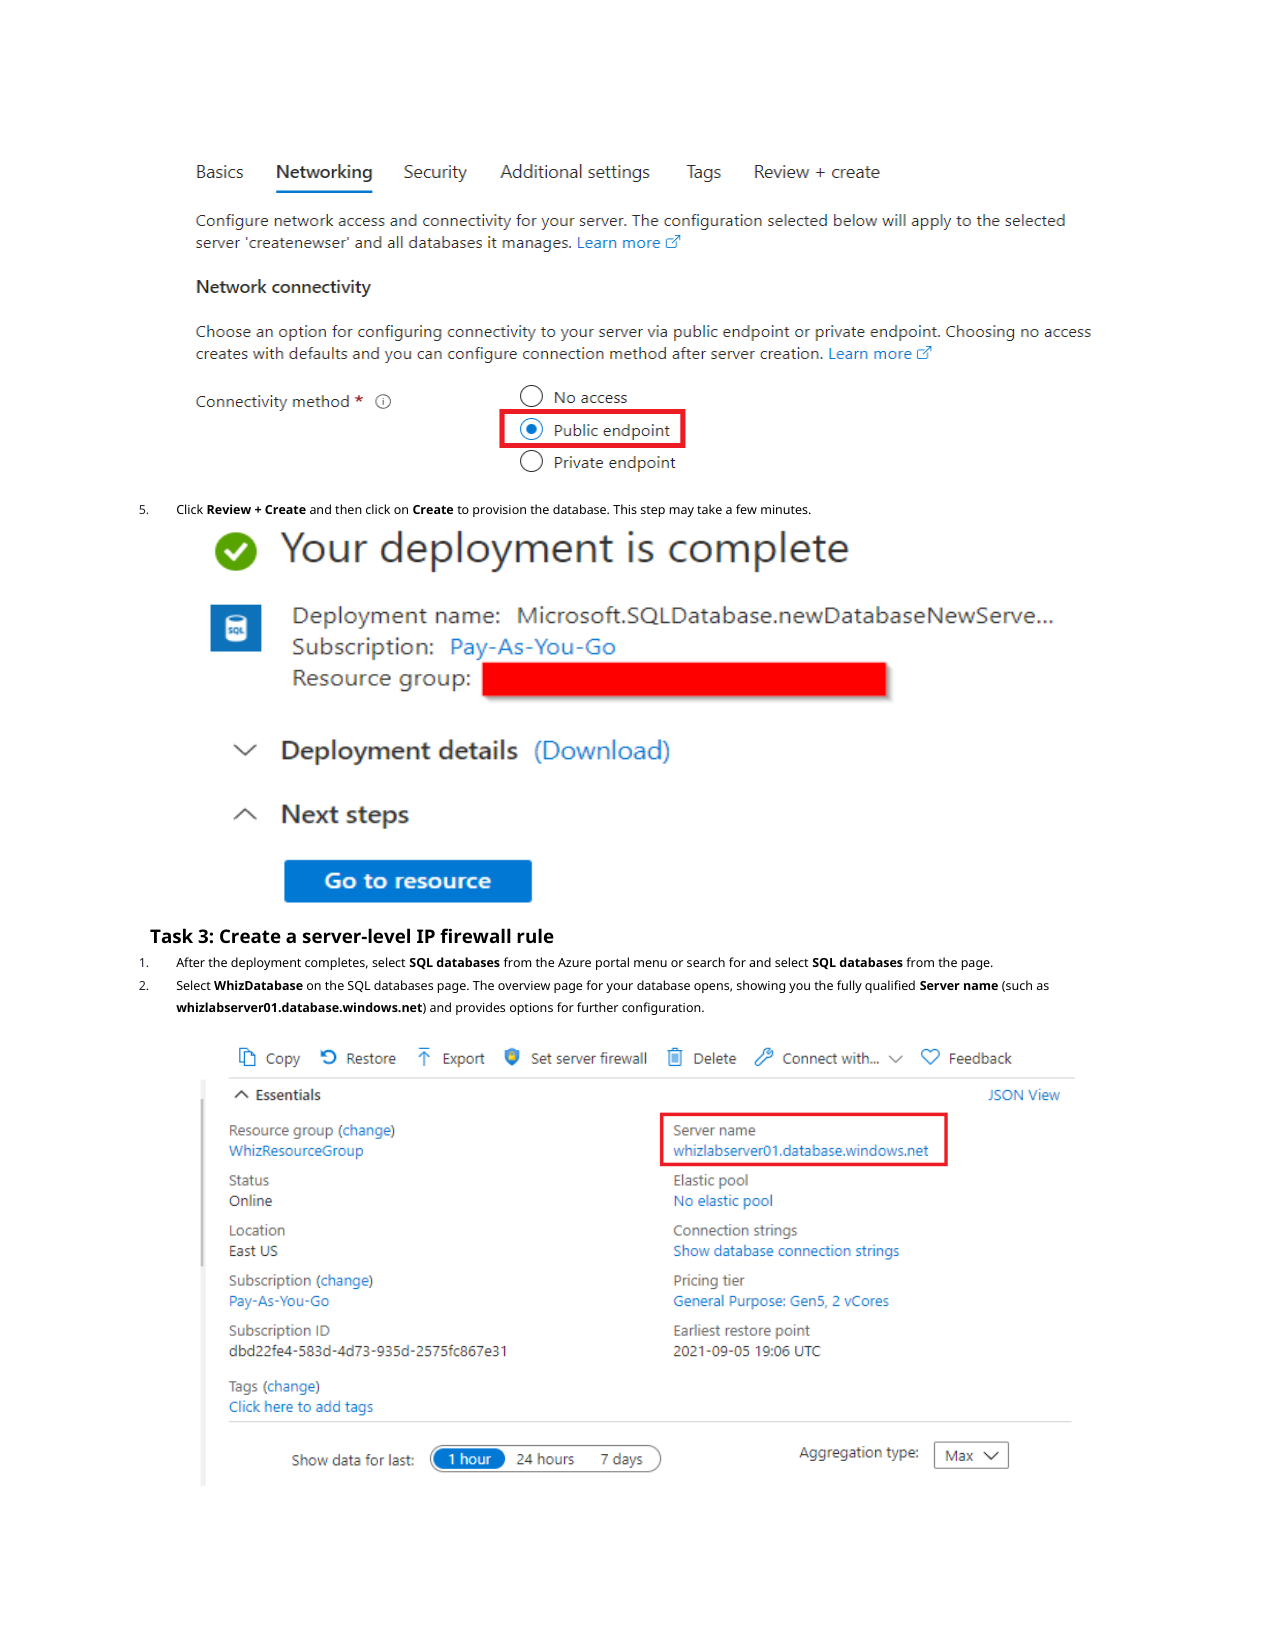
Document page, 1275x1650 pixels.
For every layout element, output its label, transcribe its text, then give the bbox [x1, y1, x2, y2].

list Select WhizDatabase on the SQL databases page. The overview page for your database opens, showing you the fully qualified Server name (such as whizlabserver01.database.windows.net) and provides options for further configuration. [138, 972, 1099, 1017]
list After the deployment completes, select SQL databases from the Azure portal menu or search for and select SQL databases from the page. [138, 949, 1099, 972]
picture [200, 1016, 1075, 1486]
text Task 3: Create a server-level IP firewall rule [150, 923, 1125, 949]
picture [197, 517, 1078, 924]
picture [176, 150, 1104, 501]
list Click Review + Create and then click on Create to provision the database. This step may take a few minutes. [138, 501, 1099, 518]
